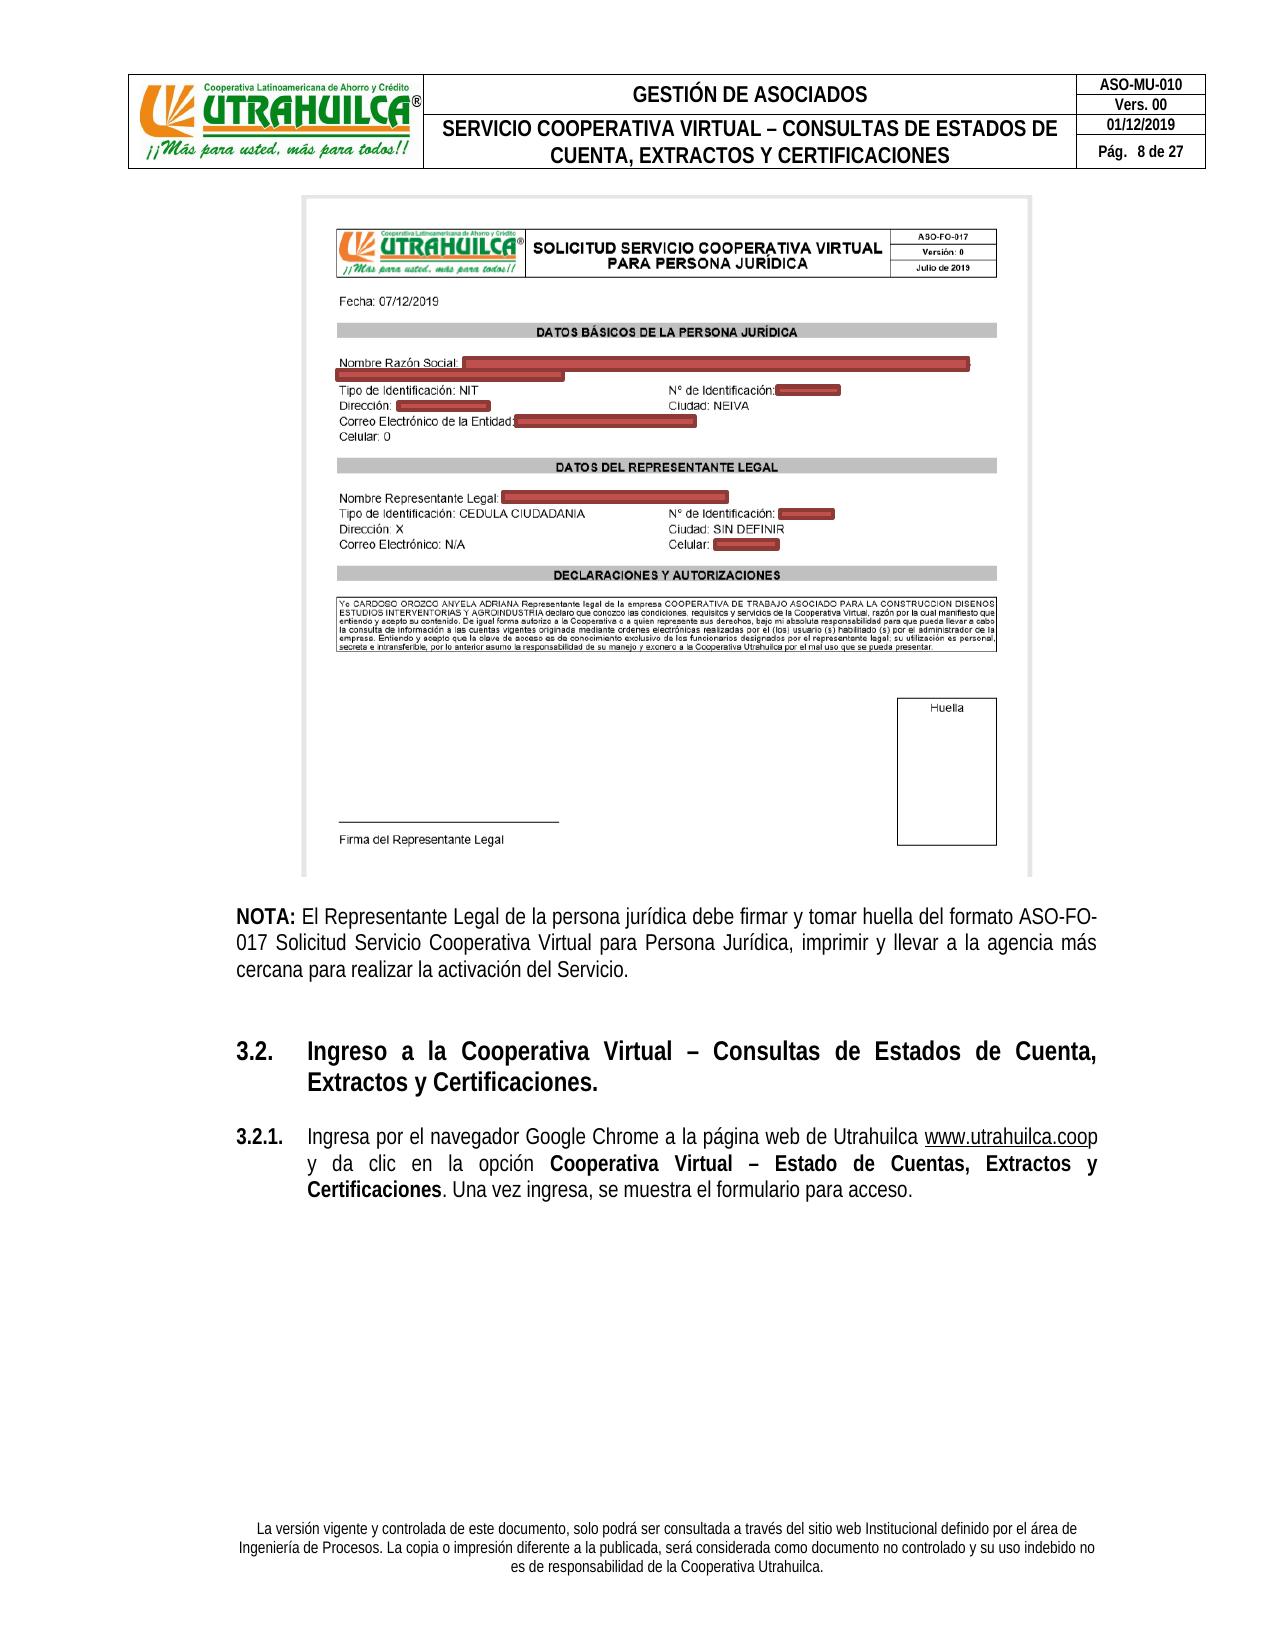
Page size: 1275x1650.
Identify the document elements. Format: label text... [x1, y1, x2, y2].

subtitle Ingreso a la Cooperativa Virtual – Consultas de Estados de Cuenta, Extractos y Certificaciones. [236, 1035, 1098, 1097]
text NOTA: El Representante Legal de la persona jurídica debe firmar y tomar huella del formato ASO-FO-017 Solicitud Servicio Cooperativa Virtual para Persona Jurídica, imprimir y llevar a la agencia más cercana para realizar la activación del Servicio. [236, 903, 1098, 982]
picture [301, 195, 1033, 877]
picture [139, 83, 422, 160]
list Ingresa por el navegador Google Chrome a la página web de Utrahuilca www.utrahuilca.coop y da clic en la opción Cooperativa Virtual – Estado de Cuentas, Extractos y Certificaciones. Una vez ingresa, se muestra el formulario para acceso. [236, 1123, 1098, 1202]
